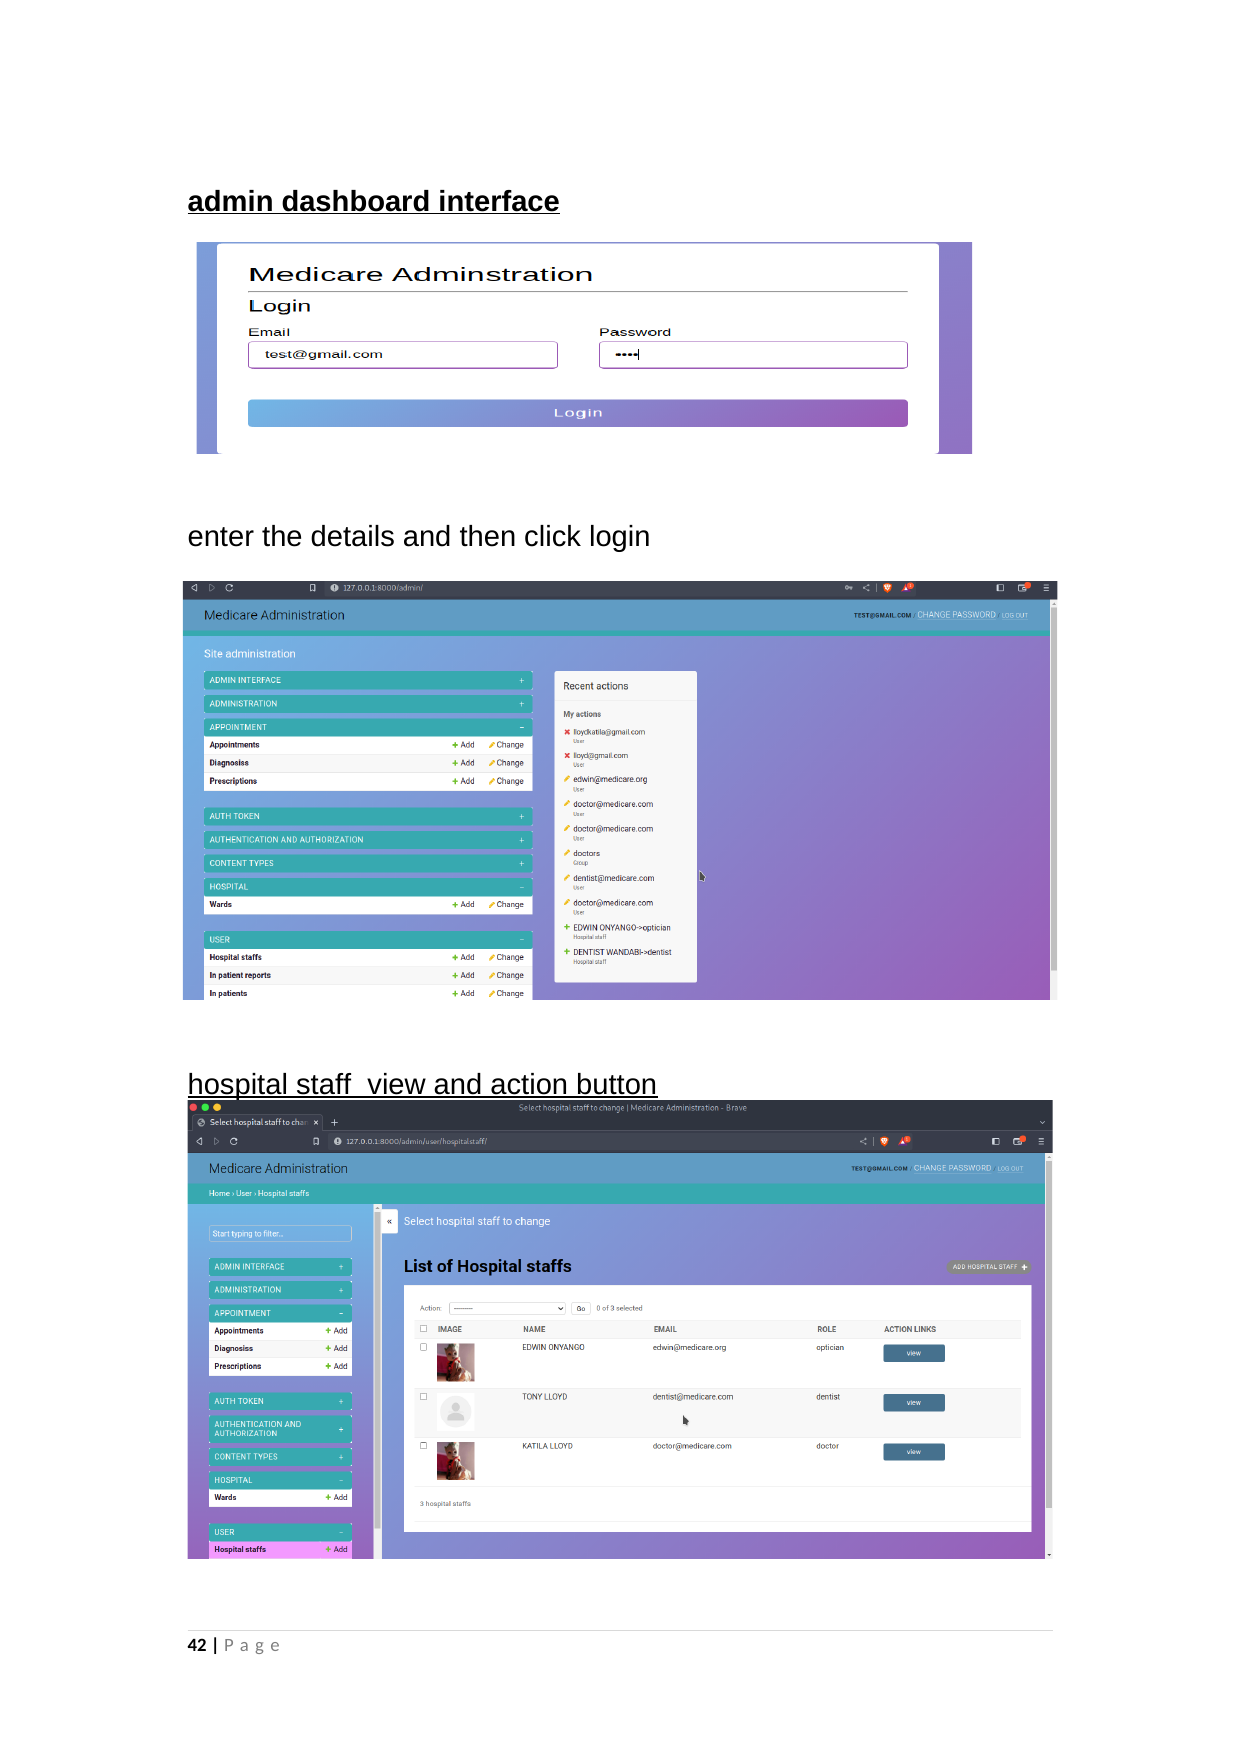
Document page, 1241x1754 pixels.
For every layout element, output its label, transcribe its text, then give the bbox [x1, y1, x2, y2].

picture [182, 581, 1058, 1000]
text admin dashboard interface [187, 183, 1053, 217]
text hospital staff view and action button [187, 1067, 1053, 1100]
text enter the details and then click login [187, 519, 1053, 552]
picture [187, 1100, 1053, 1559]
picture [196, 242, 973, 454]
